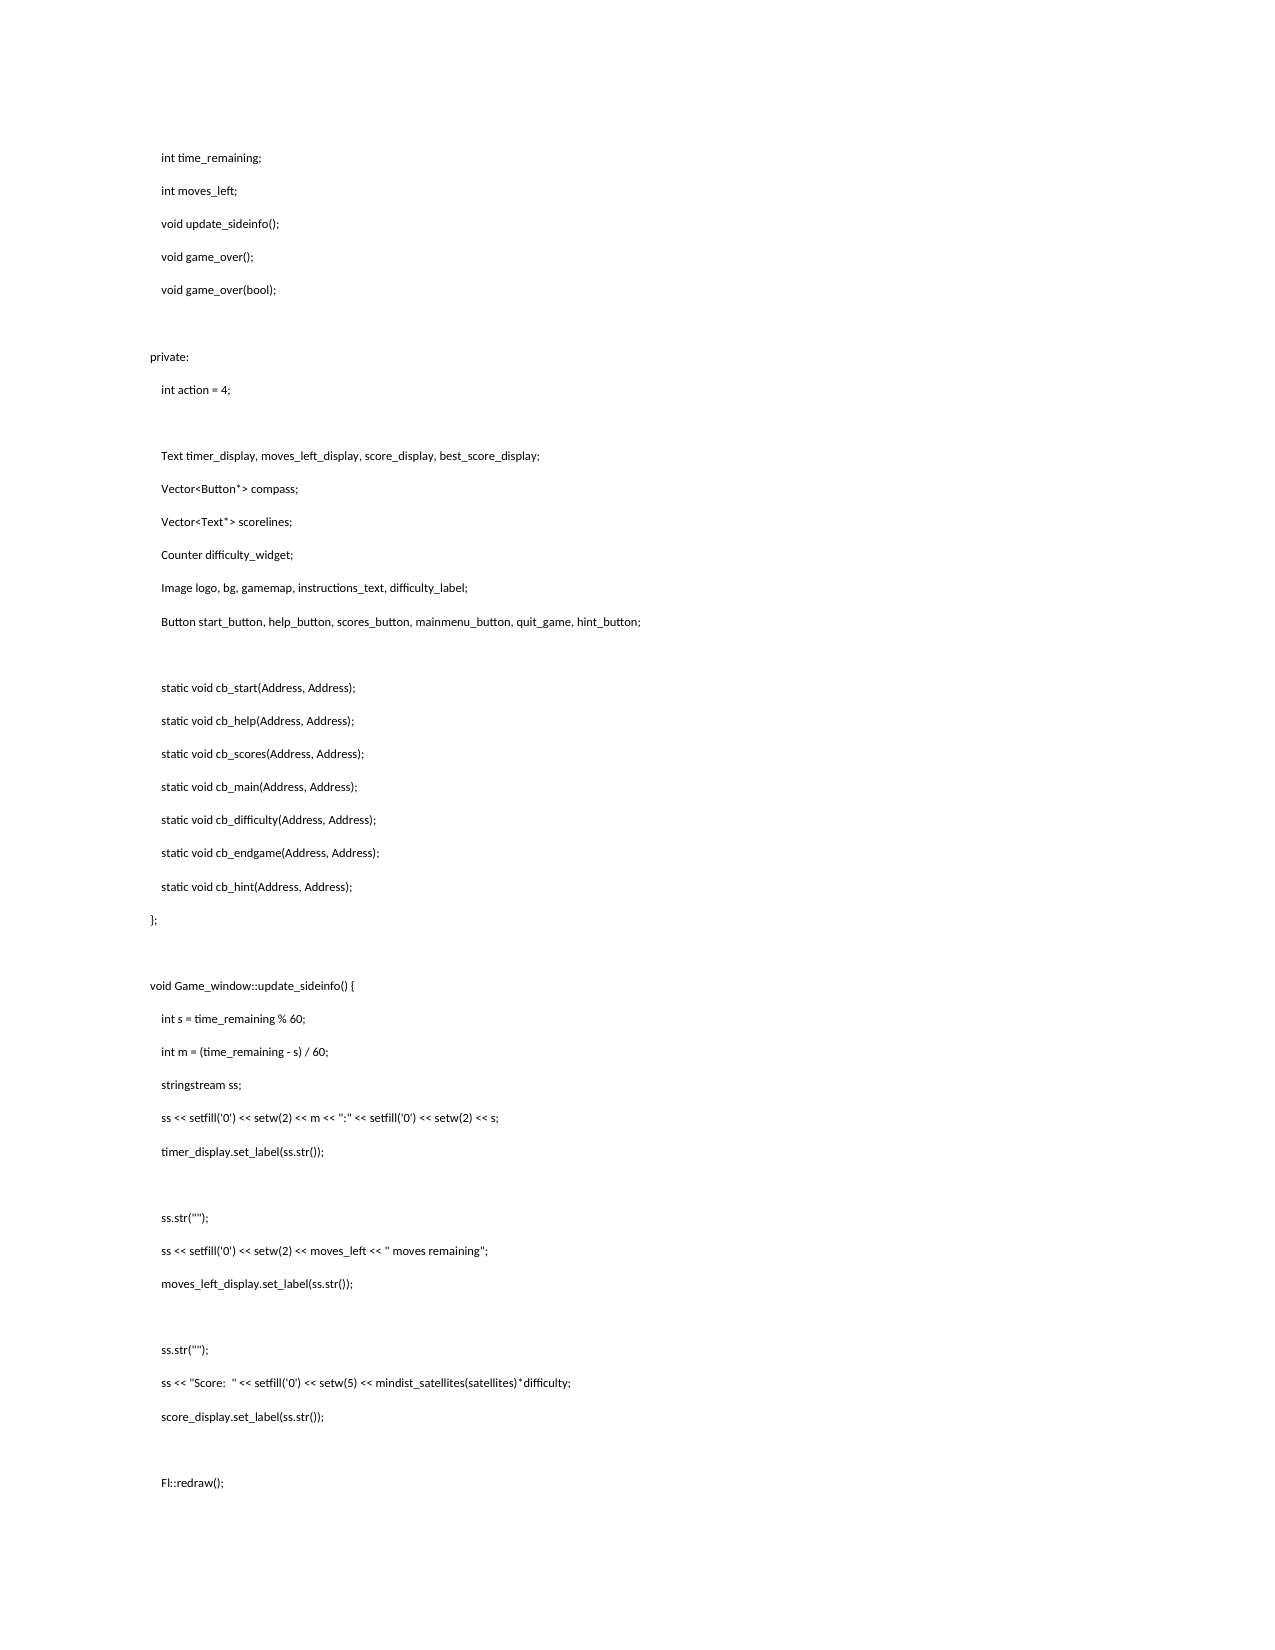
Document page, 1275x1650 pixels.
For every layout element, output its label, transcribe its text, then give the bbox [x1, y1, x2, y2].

text void Game_window::update_sideinfo() { [150, 978, 1125, 993]
text int s = time_remaining % 60; [150, 1011, 1125, 1027]
text static void cb_endgame(Address, Address); [150, 846, 1125, 861]
text static void cb_difficulty(Address, Address); [150, 812, 1125, 828]
text int time_remaining; [150, 150, 1125, 165]
text ss.str(""); [150, 1210, 1125, 1225]
text stringstream ss; [150, 1077, 1125, 1093]
text int moves_left; [150, 183, 1125, 198]
text Vector<Text*> scorelines; [150, 514, 1125, 530]
text Vector<Button*> compass; [150, 481, 1125, 497]
text ss << setfill('0') << setw(2) << moves_left << " moves remaining"; [150, 1243, 1125, 1258]
text Button start_button, help_button, scores_button, mainmenu_button, quit_game, hint_button; [150, 614, 1125, 629]
text void game_over(); [150, 249, 1125, 265]
text void game_over(bool); [150, 282, 1125, 298]
text Image logo, bg, gamemap, instructions_text, difficulty_label; [150, 581, 1125, 596]
text Text timer_display, moves_left_display, score_display, best_score_display; [150, 448, 1125, 463]
text ss << "Score: " << setfill('0') << setw(5) << mindist_satellites(satellites)*difficulty; [150, 1376, 1125, 1391]
text static void cb_start(Address, Address); [150, 680, 1125, 695]
text ss << setfill('0') << setw(2) << m << ":" << setfill('0') << setw(2) << s; [150, 1111, 1125, 1126]
text static void cb_hint(Address, Address); [150, 879, 1125, 894]
text int m = (time_remaining - s) / 60; [150, 1044, 1125, 1060]
text static void cb_help(Address, Address); [150, 713, 1125, 728]
text }; [150, 912, 1125, 927]
text private: [150, 349, 1125, 364]
text timer_display.set_label(ss.str()); [150, 1144, 1125, 1159]
text void update_sideinfo(); [150, 216, 1125, 232]
text moves_left_display.set_label(ss.str()); [150, 1276, 1125, 1292]
text score_display.set_label(ss.str()); [150, 1409, 1125, 1424]
text int action = 4; [150, 382, 1125, 397]
text static void cb_main(Address, Address); [150, 779, 1125, 795]
text static void cb_scores(Address, Address); [150, 746, 1125, 762]
text Counter difficulty_widget; [150, 547, 1125, 563]
text Fl::redraw(); [150, 1475, 1125, 1490]
text ss.str(""); [150, 1342, 1125, 1358]
